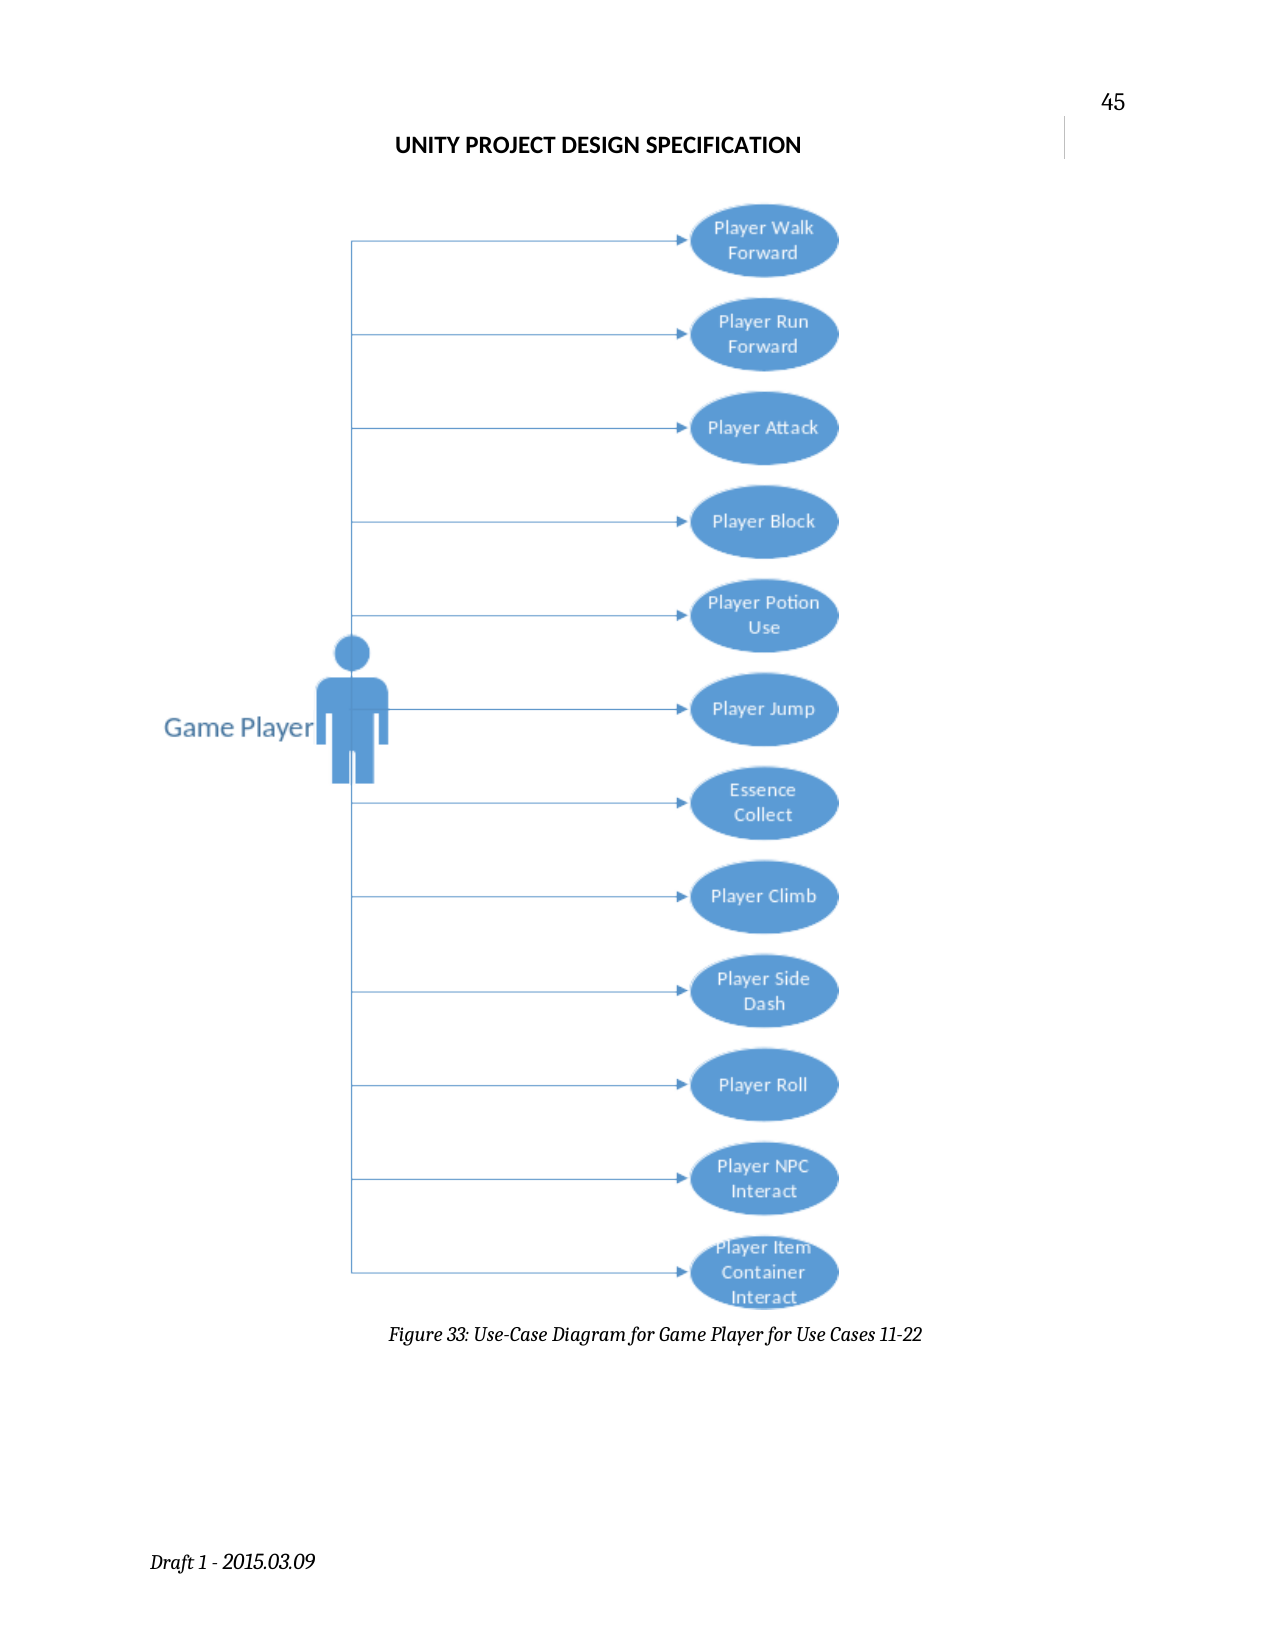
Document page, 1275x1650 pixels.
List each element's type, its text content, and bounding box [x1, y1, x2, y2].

text Figure 33: Use-Case Diagram for Game Player for Use Cases 11-22 [187, 1322, 1125, 1346]
